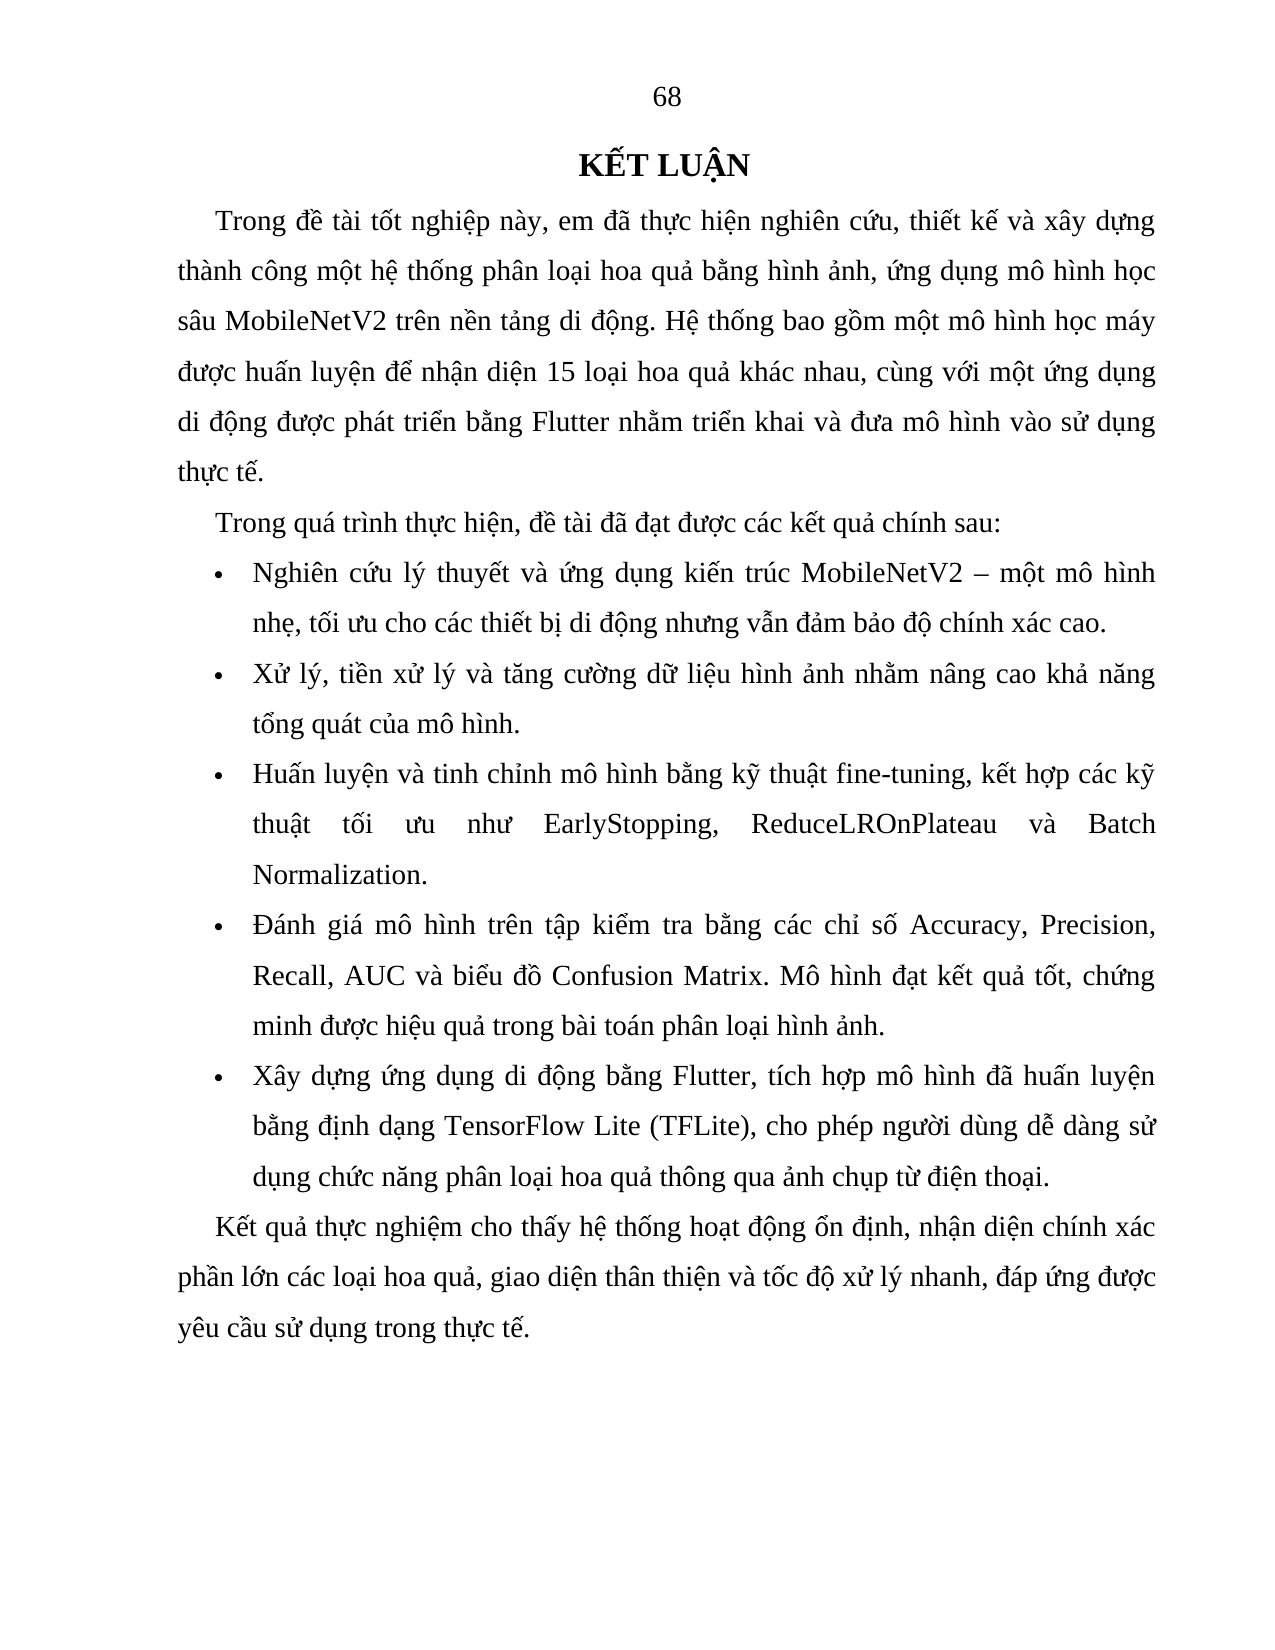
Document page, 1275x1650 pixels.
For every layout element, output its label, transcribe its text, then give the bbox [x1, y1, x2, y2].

text Trong đề tài tốt nghiệp này, em đã thực hiện nghiên cứu, thiết kế và xây dựng thành công một hệ thống phân loại hoa quả bằng hình ảnh, ứng dụng mô hình học sâu MobileNetV2 trên nền tảng di động. Hệ thống bao gồm một mô hình học máy được huấn luyện để nhận diện 15 loại hoa quả khác nhau, cùng với một ứng dụng di động được phát triển bằng Flutter nhằm triển khai và đưa mô hình vào sử dụng thực tế. [177, 203, 1157, 488]
list Đánh giá mô hình trên tập kiểm tra bằng các chỉ số Accuracy, Precision, Recall, AUC và biểu đồ Confusion Matrix. Mô hình đạt kết quả tốt, chứng minh được hiệu quả trong bài toán phân loại hình ảnh. [215, 907, 1157, 1041]
subtitle KẾT LUẬN [177, 145, 1152, 184]
list Xử lý, tiền xử lý và tăng cường dữ liệu hình ảnh nhằm nâng cao khả năng tổng quát của mô hình. [215, 656, 1157, 739]
list Huấn luyện và tinh chỉnh mô hình bằng kỹ thuật fine-tuning, kết hợp các kỹ thuật tối ưu như EarlyStopping, ReduceLROnPlateau và Batch Normalization. [215, 756, 1157, 891]
text Kết quả thực nghiệm cho thấy hệ thống hoạt động ổn định, nhận diện chính xác phần lớn các loại hoa quả, giao diện thân thiện và tốc độ xử lý nhanh, đáp ứng được yêu cầu sử dụng trong thực tế. [177, 1209, 1157, 1343]
list Nghiên cứu lý thuyết và ứng dụng kiến trúc MobileNetV2 – một mô hình nhẹ, tối ưu cho các thiết bị di động nhưng vẫn đảm bảo độ chính xác cao. [215, 555, 1157, 639]
text Trong quá trình thực hiện, đề tài đã đạt được các kết quả chính sau: [177, 505, 1157, 538]
list Xây dựng ứng dụng di động bằng Flutter, tích hợp mô hình đã huấn luyện bằng định dạng TensorFlow Lite (TFLite), cho phép người dùng dễ dàng sử dụng chức năng phân loại hoa quả thông qua ảnh chụp từ điện thoại. [215, 1058, 1157, 1192]
